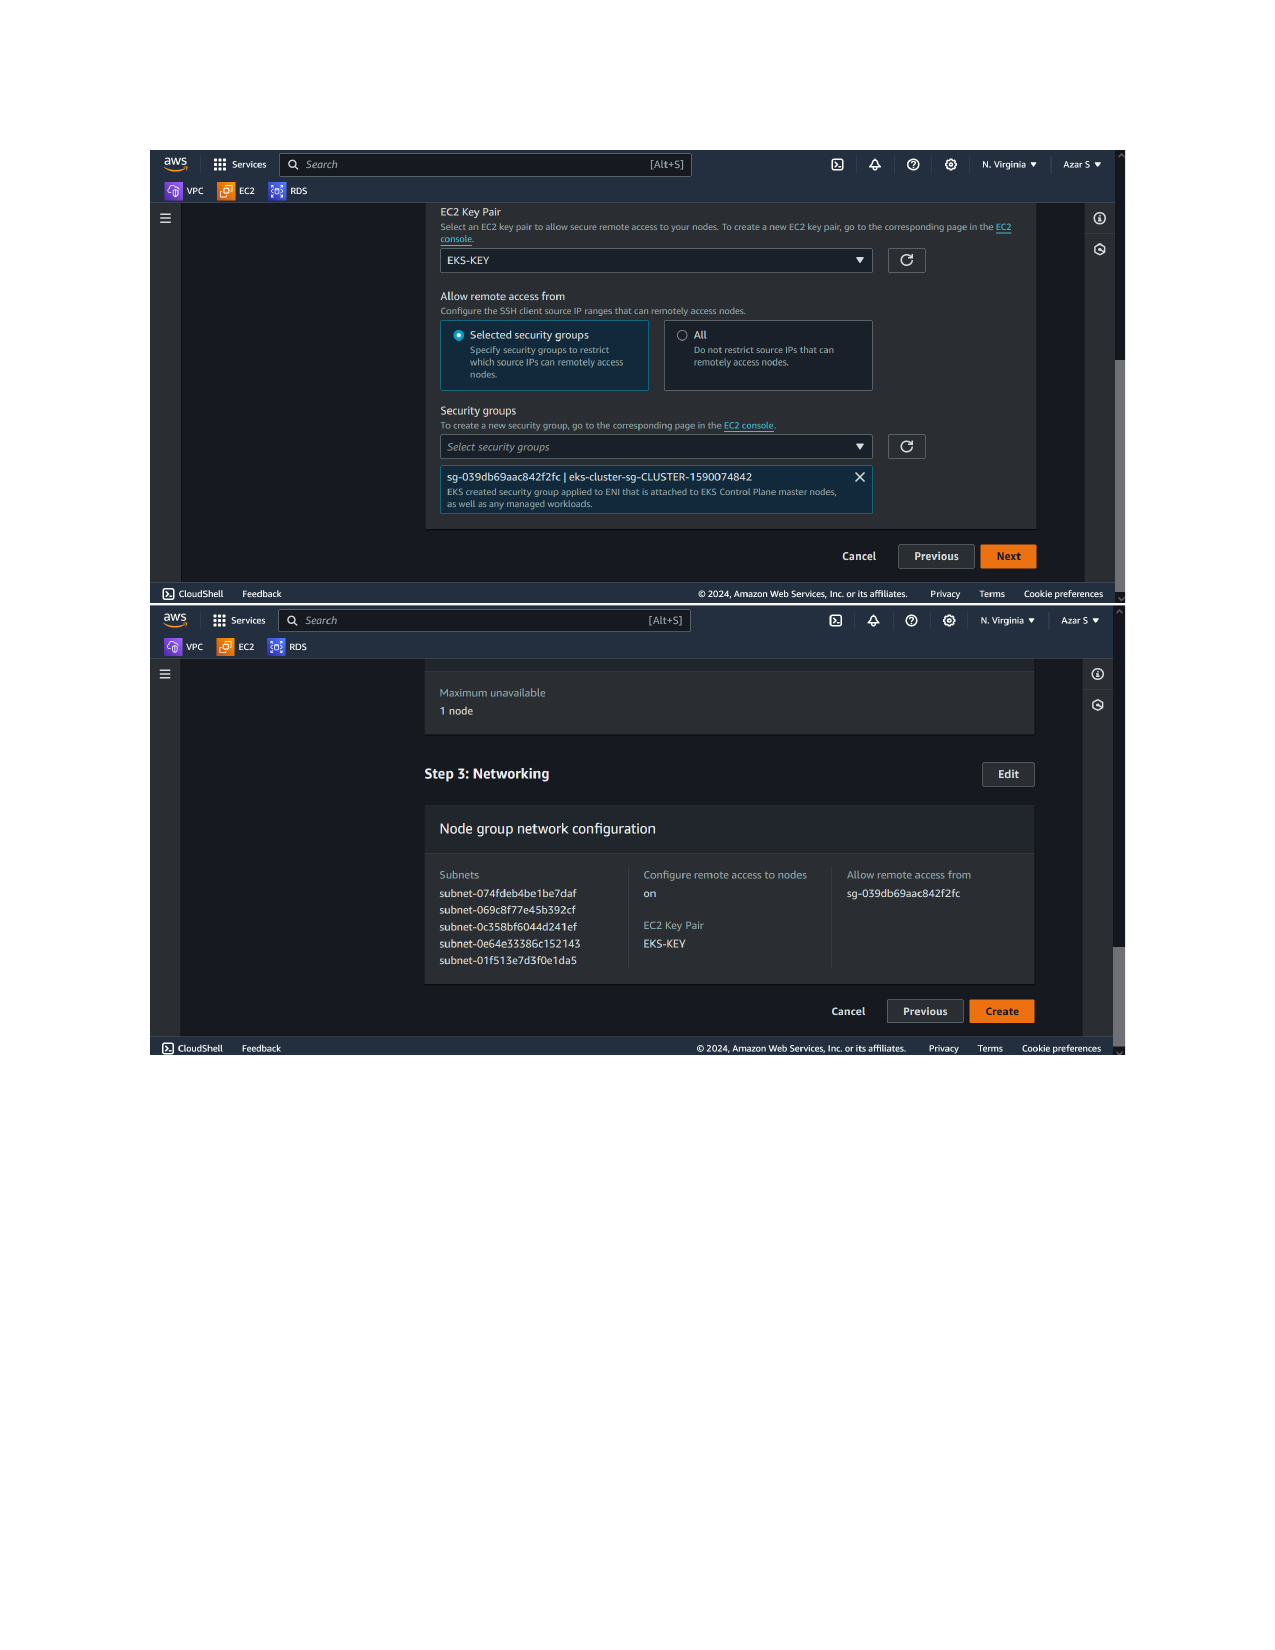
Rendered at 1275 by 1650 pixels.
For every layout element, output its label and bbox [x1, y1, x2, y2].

picture [150, 150, 1125, 603]
picture [150, 604, 1125, 1055]
